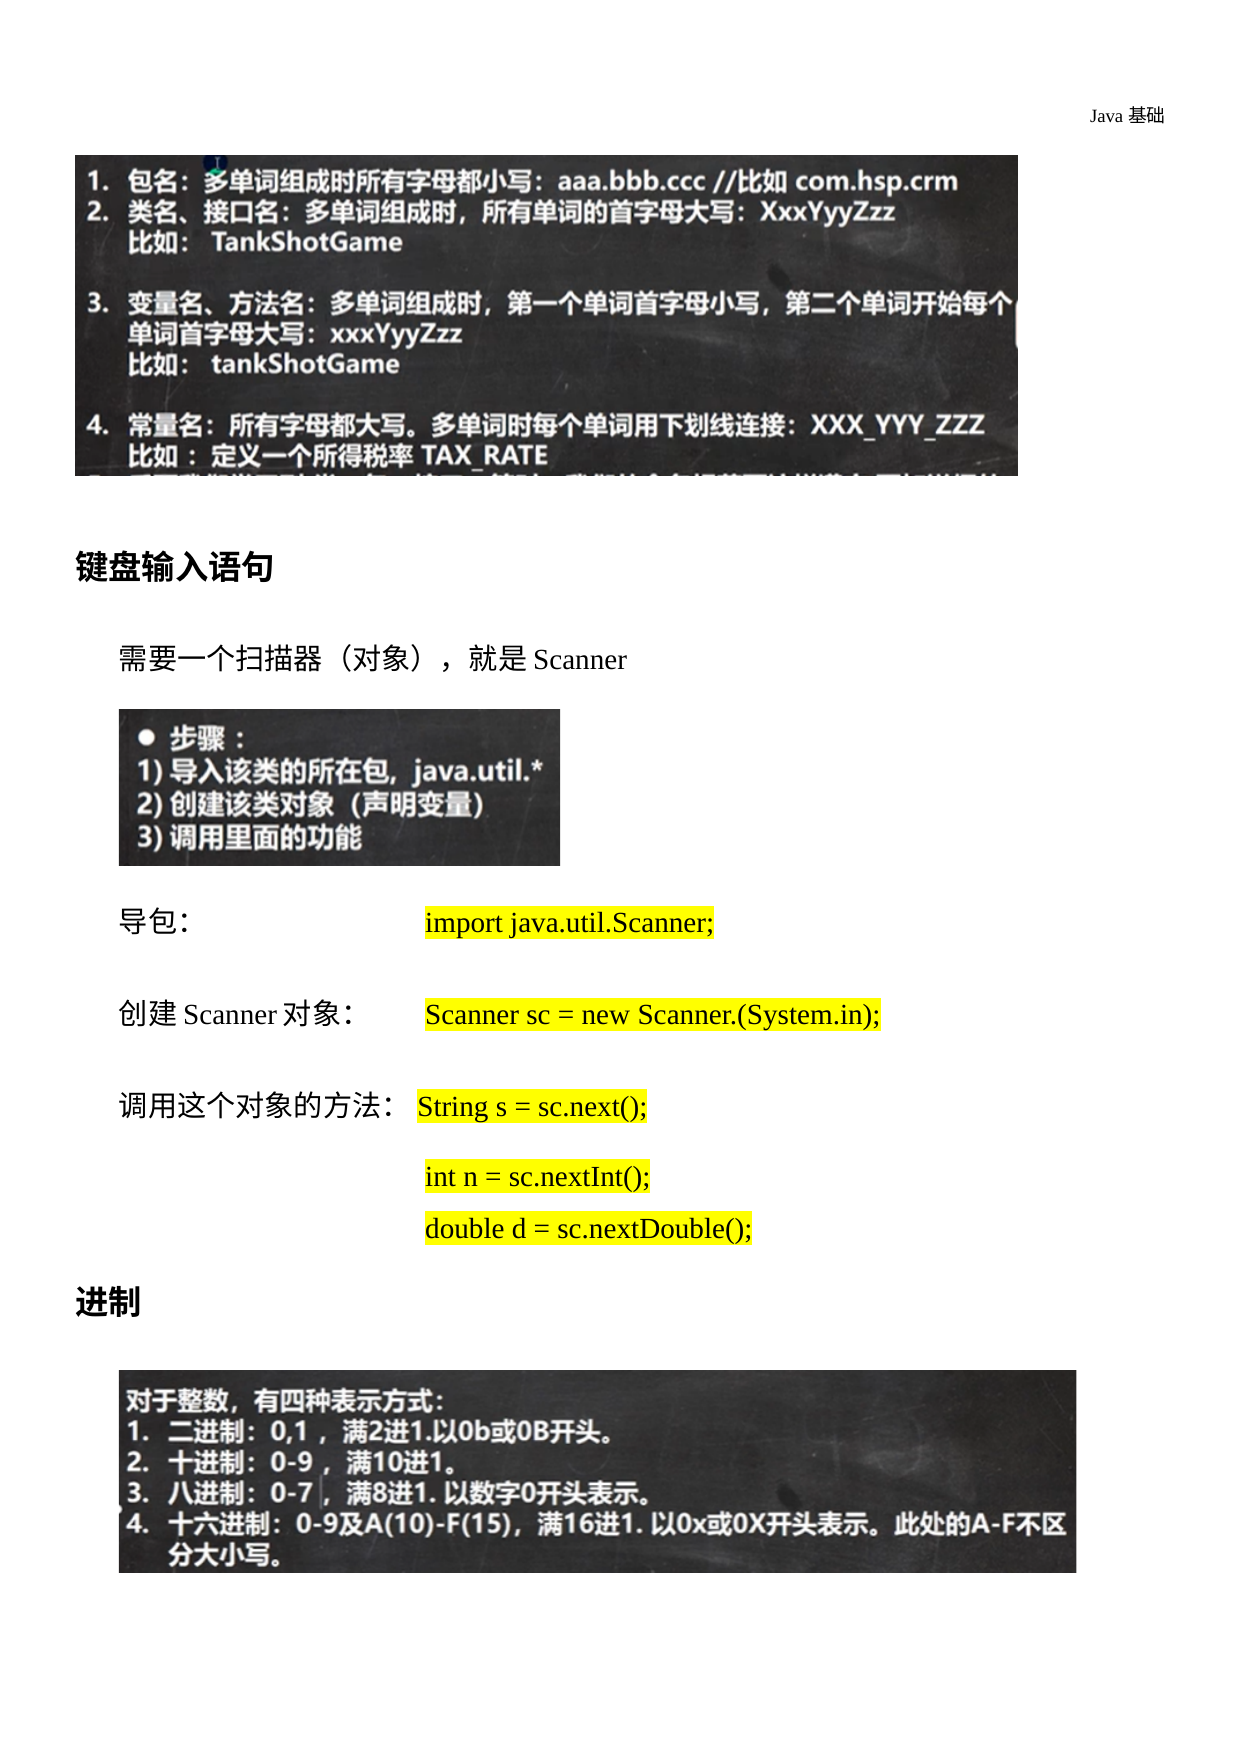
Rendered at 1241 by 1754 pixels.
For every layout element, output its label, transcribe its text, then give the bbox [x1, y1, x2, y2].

picture [75, 155, 1018, 476]
text 创建Scanner对象： Scanner sc = new Scanner.(System.in); [75, 972, 1165, 1052]
picture [118, 709, 561, 866]
text 需要一个扫描器（对象），就是Scanner [75, 617, 1165, 697]
text 调用这个对象的方法： String s = sc.next(); [75, 1064, 1165, 1144]
subtitle 键盘输入语句 [75, 526, 1165, 605]
picture [118, 1370, 1077, 1573]
text int n = sc.nextInt(); [75, 1156, 1165, 1196]
text double d = sc.nextDouble(); [75, 1208, 1165, 1248]
subtitle 进制 [75, 1261, 1165, 1340]
text 导包： import java.util.Scanner; [75, 881, 1165, 960]
